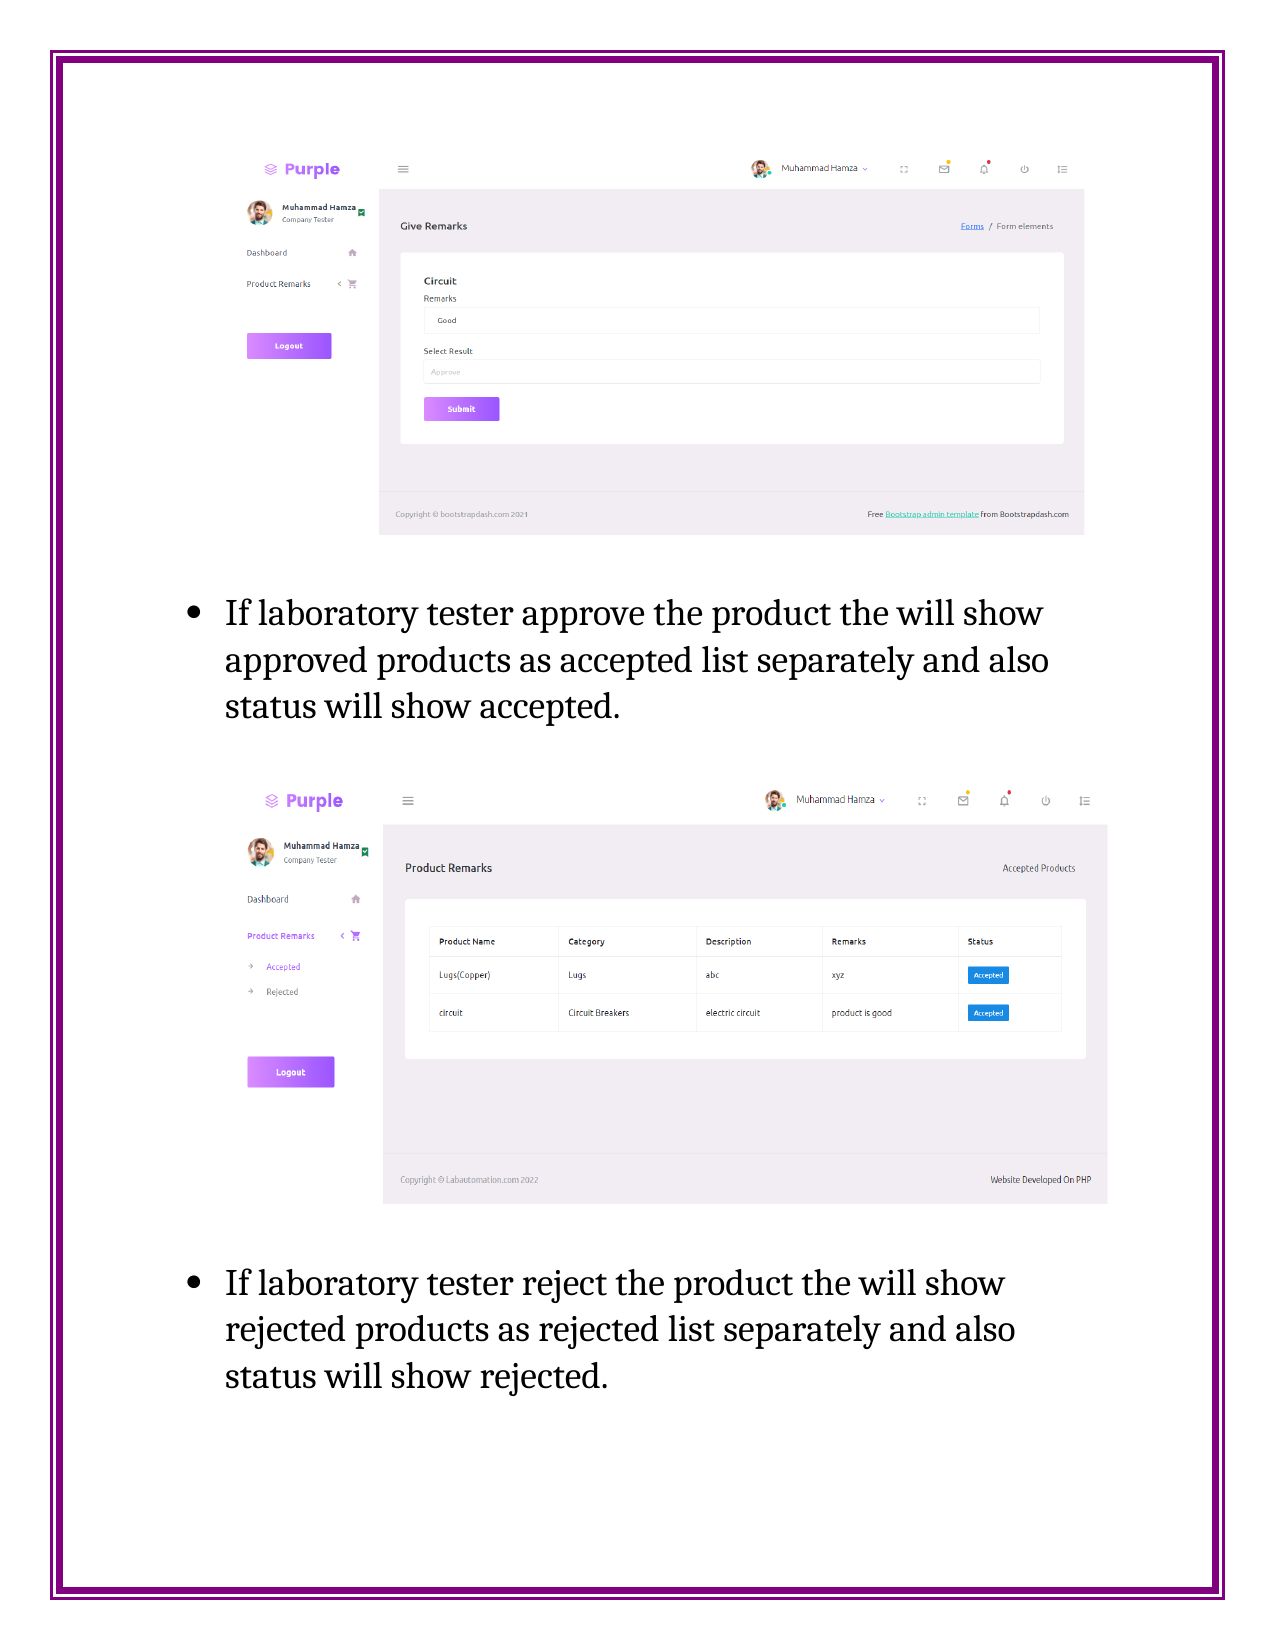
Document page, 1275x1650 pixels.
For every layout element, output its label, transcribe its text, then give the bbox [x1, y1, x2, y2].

picture [225, 777, 1108, 1204]
list If laboratory tester reject the product the will show rejected products as rejected list separately and also status will show rejected. [187, 1261, 1125, 1397]
picture [225, 150, 1085, 535]
list If laboratory tester approve the product the will show approved products as accepted list separately and also status will show accepted. [187, 592, 1125, 728]
